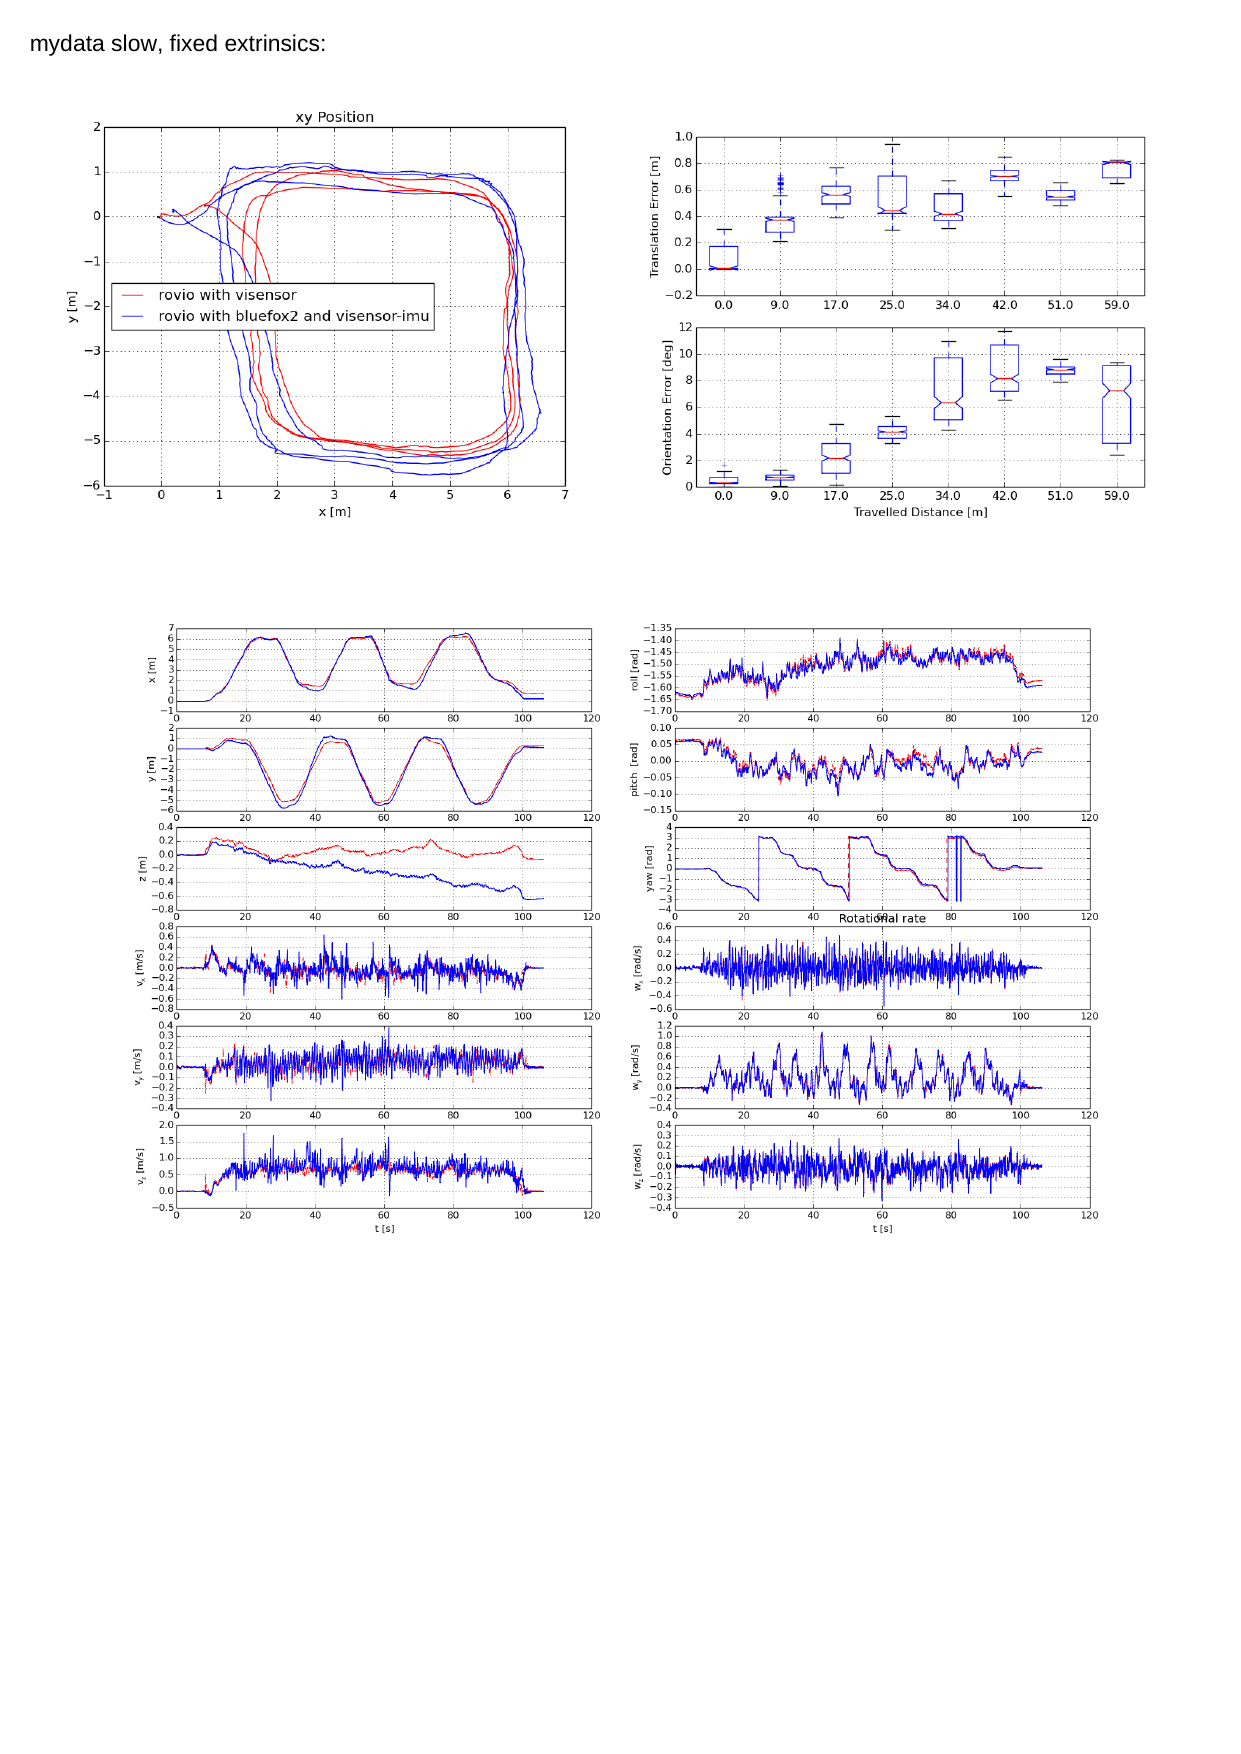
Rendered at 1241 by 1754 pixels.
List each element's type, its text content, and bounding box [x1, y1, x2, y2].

text mydata slow, fixed extrinsics: [29, 29, 1211, 56]
picture [29, 82, 1202, 530]
picture [29, 556, 1207, 1280]
